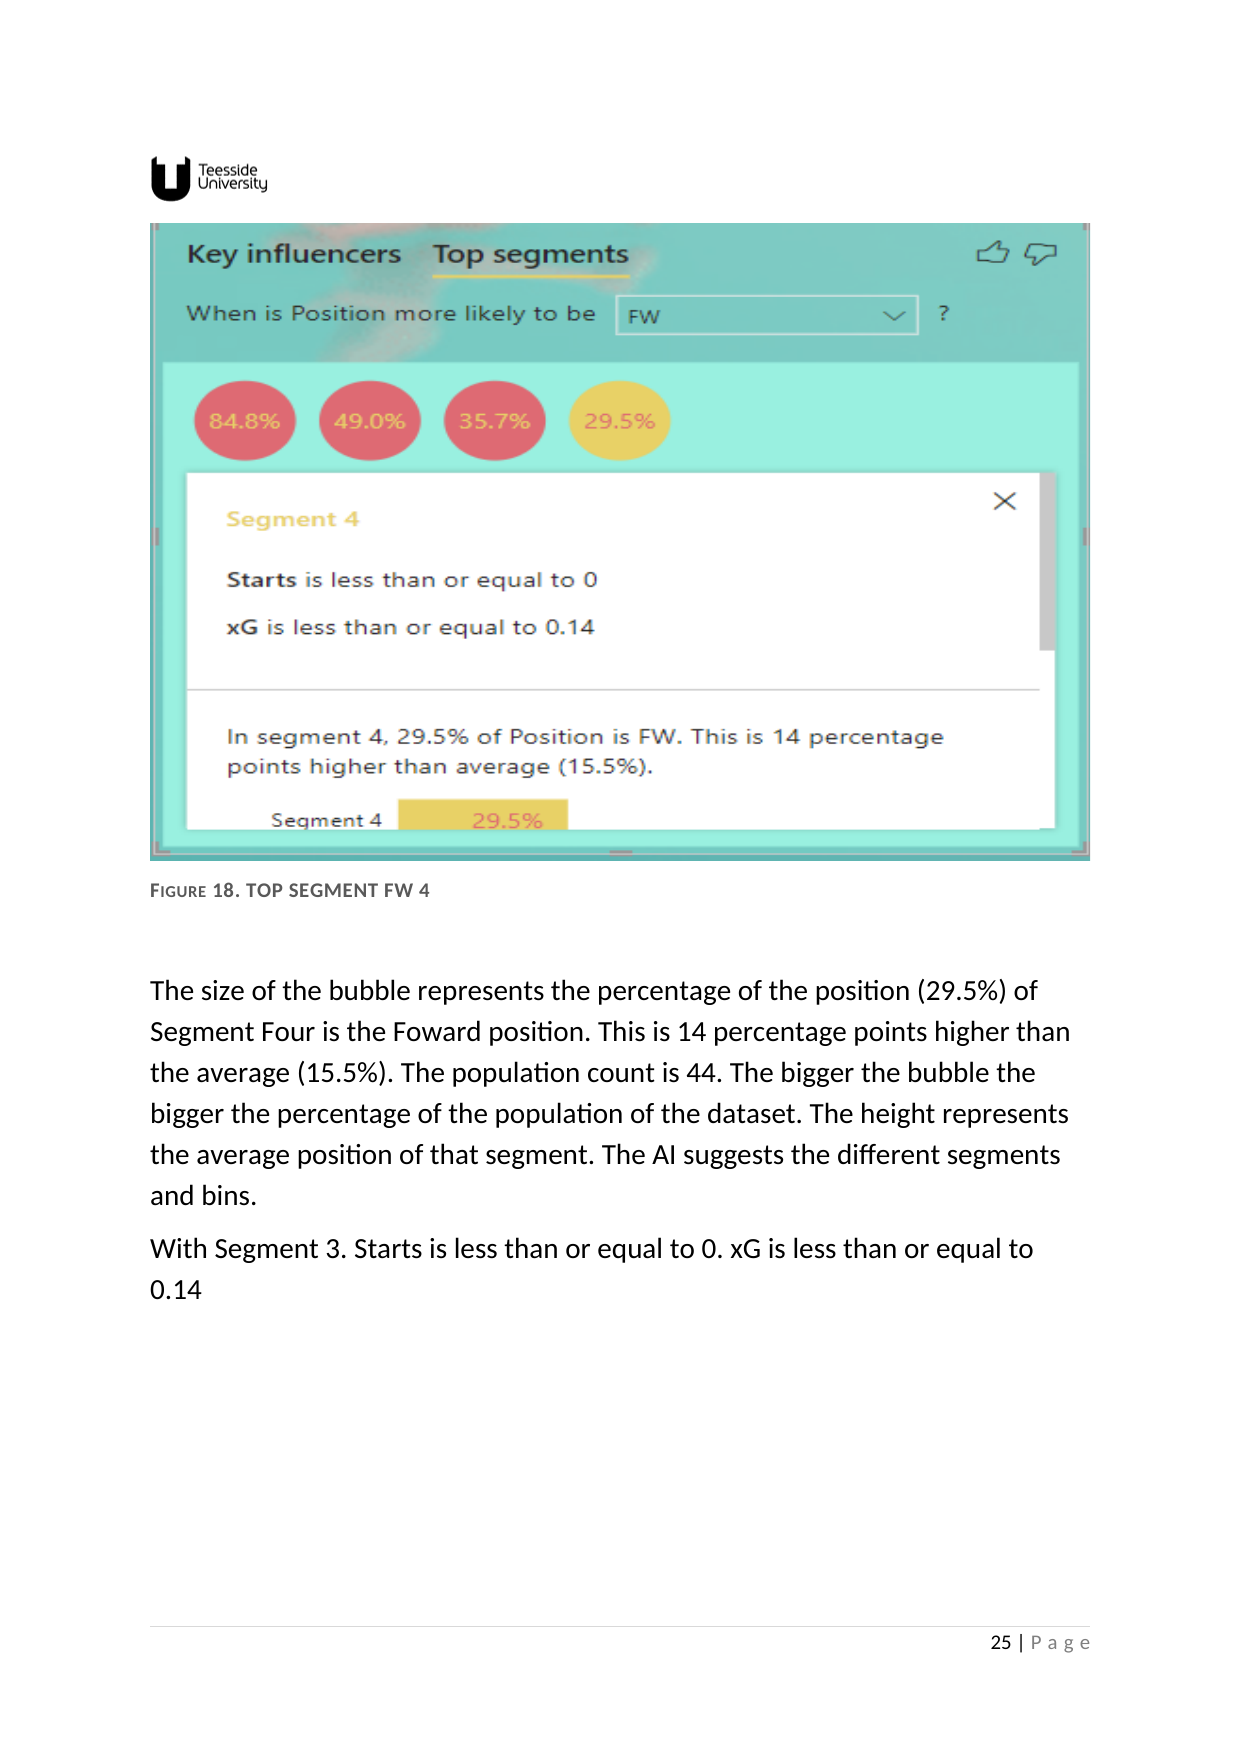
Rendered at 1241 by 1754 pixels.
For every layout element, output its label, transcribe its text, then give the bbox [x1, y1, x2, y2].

text With Segment 3. Starts is less than or equal to 0. xG is less than or equal to 0.14 [150, 1230, 1090, 1307]
picture [150, 99, 1091, 861]
text The size of the bubble represents the percentage of the position (29.5%) of Segment Four is the Foward position. This is 14 percentage points higher than the average (15.5%). The population count is 44. The bigger the bubble the bigger the percentage of the population of the dataset. The height represents the average position of that segment. The AI suggests the different segments and bins. [150, 972, 1090, 1212]
text Figure 18. TOP SEGMENT FW 4 [150, 877, 1090, 902]
